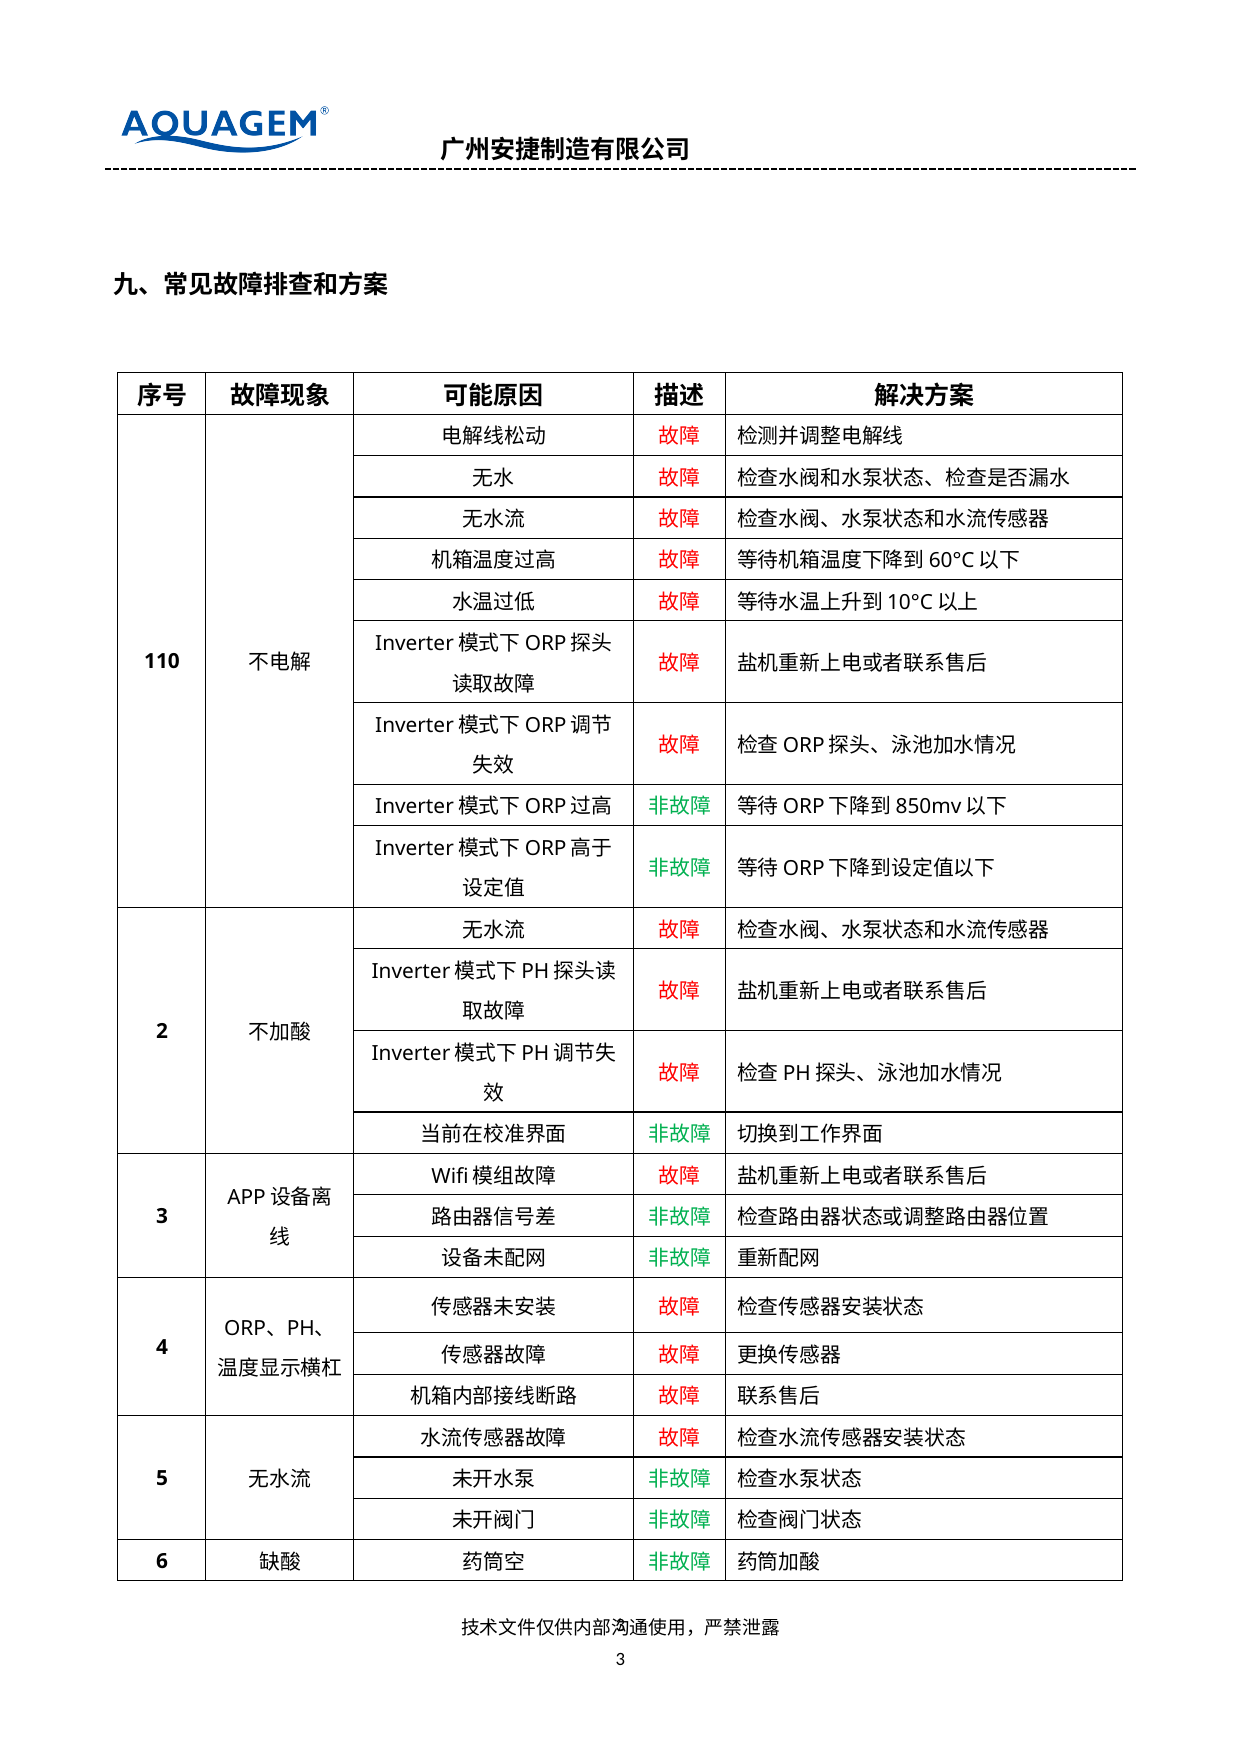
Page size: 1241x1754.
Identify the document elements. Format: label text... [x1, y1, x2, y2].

table_cell 检查水泵状态 [726, 1458, 1122, 1498]
table_cell Inverter模式下PH调节失效 [354, 1031, 633, 1111]
table_cell Inverter模式下ORP过高 [354, 785, 633, 825]
table_cell 检测并调整电解线 [726, 415, 1122, 455]
table_cell 传感器未安装 [354, 1278, 633, 1332]
table_cell 故障 [634, 1375, 725, 1415]
table_cell ORP、PH、温度显示横杠 [206, 1278, 353, 1415]
table_cell 检查水阀、水泵状态和水流传感器 [726, 908, 1122, 948]
table_cell 无水 [354, 456, 633, 496]
table_cell 传感器故障 [354, 1333, 633, 1374]
table_cell 非故障 [634, 1113, 725, 1153]
table_cell 故障 [634, 1154, 725, 1194]
table_cell 检查水阀、水泵状态和水流传感器 [726, 498, 1122, 538]
table_cell 无水流 [354, 498, 633, 538]
table_header 描述 [634, 373, 725, 414]
table_cell 检查水流传感器安装状态 [726, 1416, 1122, 1456]
table_cell 未开阀门 [354, 1499, 633, 1539]
table_cell 无水流 [354, 908, 633, 948]
table_cell 检查阀门状态 [726, 1499, 1122, 1539]
table_cell 故障 [634, 580, 725, 620]
table_cell 2 [118, 908, 205, 1153]
table_header 解决方案 [726, 373, 1122, 414]
table_cell 故障 [634, 1031, 725, 1111]
table_cell 故障 [634, 621, 725, 702]
table_cell 盐机重新上电或者联系售后 [726, 621, 1122, 702]
table_cell 不电解 [206, 415, 353, 907]
table_cell 非故障 [634, 1499, 725, 1539]
table_cell 等待水温上升到10°C以上 [726, 580, 1122, 620]
table_cell 设备未配网 [354, 1237, 633, 1277]
table_cell 检查传感器安装状态 [726, 1278, 1122, 1332]
table_cell 水温过低 [354, 580, 633, 620]
table_cell 缺酸 [206, 1540, 353, 1580]
table_header 故障现象 [206, 373, 353, 414]
table_cell 不加酸 [206, 908, 353, 1153]
table_cell 故障 [634, 703, 725, 784]
table_cell APP设备离线 [206, 1154, 353, 1277]
table_cell Inverter模式下ORP调节失效 [354, 703, 633, 784]
table_cell 故障 [634, 539, 725, 579]
table_cell 等待ORP下降到850mv以下 [726, 785, 1122, 825]
table_cell 无水流 [206, 1416, 353, 1539]
table_cell 药筒加酸 [726, 1540, 1122, 1580]
table_cell 110 [118, 415, 205, 907]
table_cell 故障 [634, 1333, 725, 1374]
table_cell 检查PH探头、泳池加水情况 [726, 1031, 1122, 1111]
table_cell 切换到工作界面 [726, 1113, 1122, 1153]
picture [112, 96, 343, 159]
table_header 可能原因 [354, 373, 633, 414]
table_cell 非故障 [634, 1237, 725, 1277]
table_cell 路由器信号差 [354, 1195, 633, 1236]
table_cell 故障 [634, 949, 725, 1030]
table_cell 4 [118, 1278, 205, 1415]
table_cell 检查水阀和水泵状态、检查是否漏水 [726, 456, 1122, 496]
table_header 序号 [118, 373, 205, 414]
table_cell Inverter模式下ORP高于设定值 [354, 826, 633, 907]
text 九、常见故障排查和方案 [113, 262, 1127, 303]
table_cell 故障 [634, 456, 725, 496]
table_cell 检查ORP探头、泳池加水情况 [726, 703, 1122, 784]
table_cell 检查路由器状态或调整路由器位置 [726, 1195, 1122, 1236]
table_cell 盐机重新上电或者联系售后 [726, 1154, 1122, 1194]
table_cell 故障 [634, 908, 725, 948]
table_cell Wifi模组故障 [354, 1154, 633, 1194]
table_cell 故障 [634, 415, 725, 455]
table_cell 当前在校准界面 [354, 1113, 633, 1153]
table_cell 水流传感器故障 [354, 1416, 633, 1456]
table_cell 5 [118, 1416, 205, 1539]
table_cell 联系售后 [726, 1375, 1122, 1415]
table_cell 非故障 [634, 785, 725, 825]
table_cell 非故障 [634, 1458, 725, 1498]
table_cell Inverter模式下ORP探头读取故障 [354, 621, 633, 702]
table_cell 故障 [634, 498, 725, 538]
table_cell 非故障 [634, 826, 725, 907]
table_cell 盐机重新上电或者联系售后 [726, 949, 1122, 1030]
table_cell 故障 [634, 1416, 725, 1456]
table_cell 非故障 [634, 1540, 725, 1580]
table_cell 未开水泵 [354, 1458, 633, 1498]
table_cell 故障 [634, 1278, 725, 1332]
table_cell Inverter模式下PH探头读取故障 [354, 949, 633, 1030]
table_cell 药筒空 [354, 1540, 633, 1580]
table_cell 等待ORP下降到设定值以下 [726, 826, 1122, 907]
table_cell 非故障 [634, 1195, 725, 1236]
table_cell 机箱温度过高 [354, 539, 633, 579]
table_cell 更换传感器 [726, 1333, 1122, 1374]
table_cell 6 [118, 1540, 205, 1580]
table_cell 重新配网 [726, 1237, 1122, 1277]
table_cell 机箱内部接线断路 [354, 1375, 633, 1415]
table_cell 3 [118, 1154, 205, 1277]
table_cell 电解线松动 [354, 415, 633, 455]
table_cell 等待机箱温度下降到60°C以下 [726, 539, 1122, 579]
